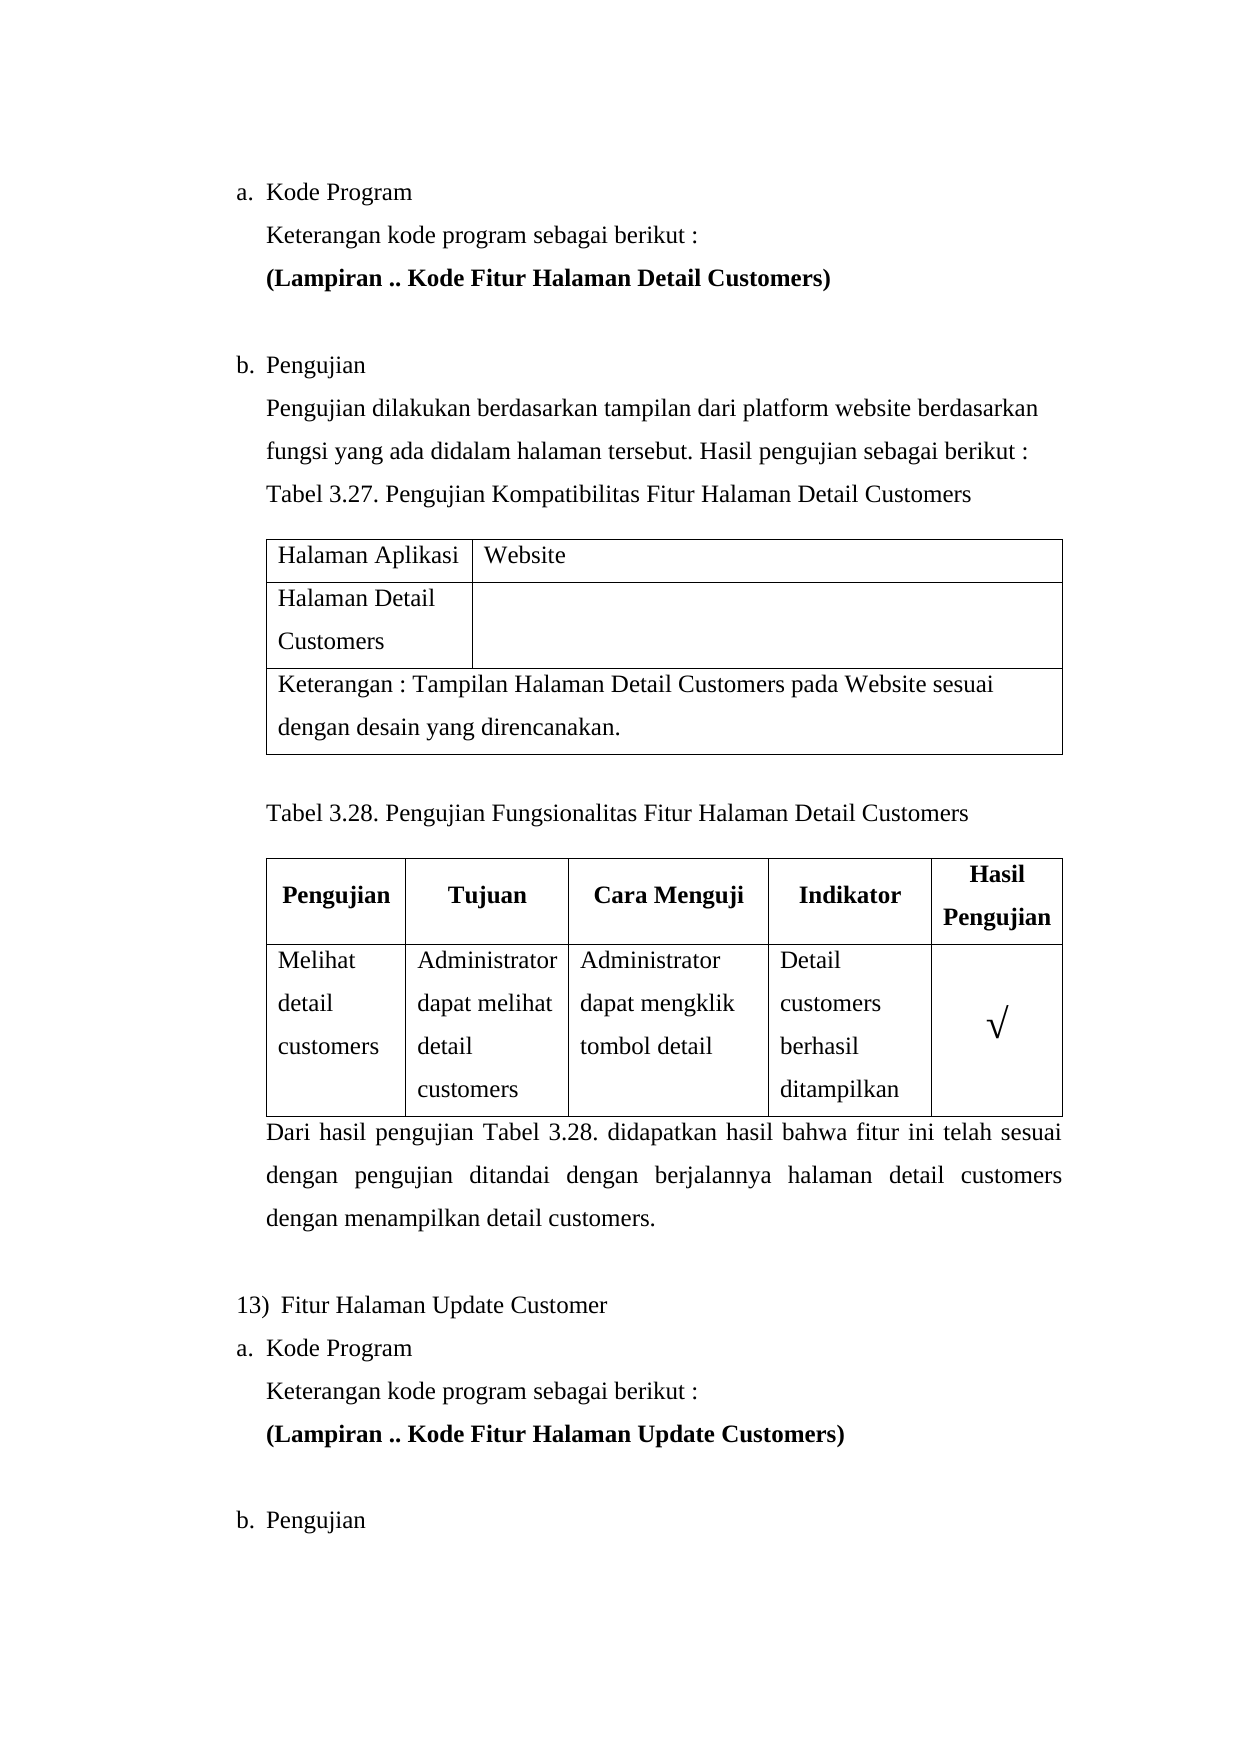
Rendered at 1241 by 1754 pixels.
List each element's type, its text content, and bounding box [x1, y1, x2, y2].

table_cell Halaman Detail Customers [267, 583, 472, 668]
table_cell [473, 583, 1062, 668]
list Kode Program [236, 177, 1063, 206]
list (Lampiran .. Kode Fitur Halaman Detail Customers) [266, 263, 1063, 292]
list Keterangan kode program sebagai berikut : [266, 1376, 1063, 1405]
table_header Halaman Aplikasi [267, 540, 472, 582]
list Pengujian dilakukan berdasarkan tampilan dari platform website berdasarkan fungsi yang ada didalam halaman tersebut. Hasil pengujian sebagai berikut : [266, 393, 1063, 465]
table_cell Melihat detail customers [267, 945, 405, 1116]
list Kode Program [236, 1333, 1063, 1362]
list Dari hasil pengujian Tabel 3.28. didapatkan hasil bahwa fitur ini telah sesuai dengan pengujian ditandai dengan berjalannya halaman detail customers dengan menampilkan detail customers. [266, 1117, 1063, 1232]
list Keterangan kode program sebagai berikut : [266, 220, 1063, 249]
list Fitur Halaman Update Customer [236, 1290, 1063, 1318]
list Pengujian [236, 1505, 1063, 1534]
list Pengujian [236, 350, 1063, 378]
list (Lampiran .. Kode Fitur Halaman Update Customers) [266, 1419, 1063, 1448]
table_header Pengujian [267, 859, 405, 944]
table_header Hasil Pengujian [932, 859, 1062, 944]
table_cell Detail customers berhasil ditampilkan [769, 945, 931, 1116]
table_cell Keterangan : Tampilan Halaman Detail Customers pada Website sesuai dengan desain yang direncanakan. [267, 669, 1062, 754]
table_header Tujuan [406, 859, 568, 944]
table_header Cara Menguji [569, 859, 768, 944]
table_cell Administrator dapat mengklik tombol detail [569, 945, 768, 1116]
table_header Website [473, 540, 1062, 582]
list Tabel 3.28. Pengujian Fungsionalitas Fitur Halaman Detail Customers [266, 798, 1063, 827]
table_header Indikator [769, 859, 931, 944]
list Tabel 3.27. Pengujian Kompatibilitas Fitur Halaman Detail Customers [266, 479, 1063, 508]
table_cell √ [932, 945, 1062, 1116]
table_cell Administrator dapat melihat detail customers [406, 945, 568, 1116]
